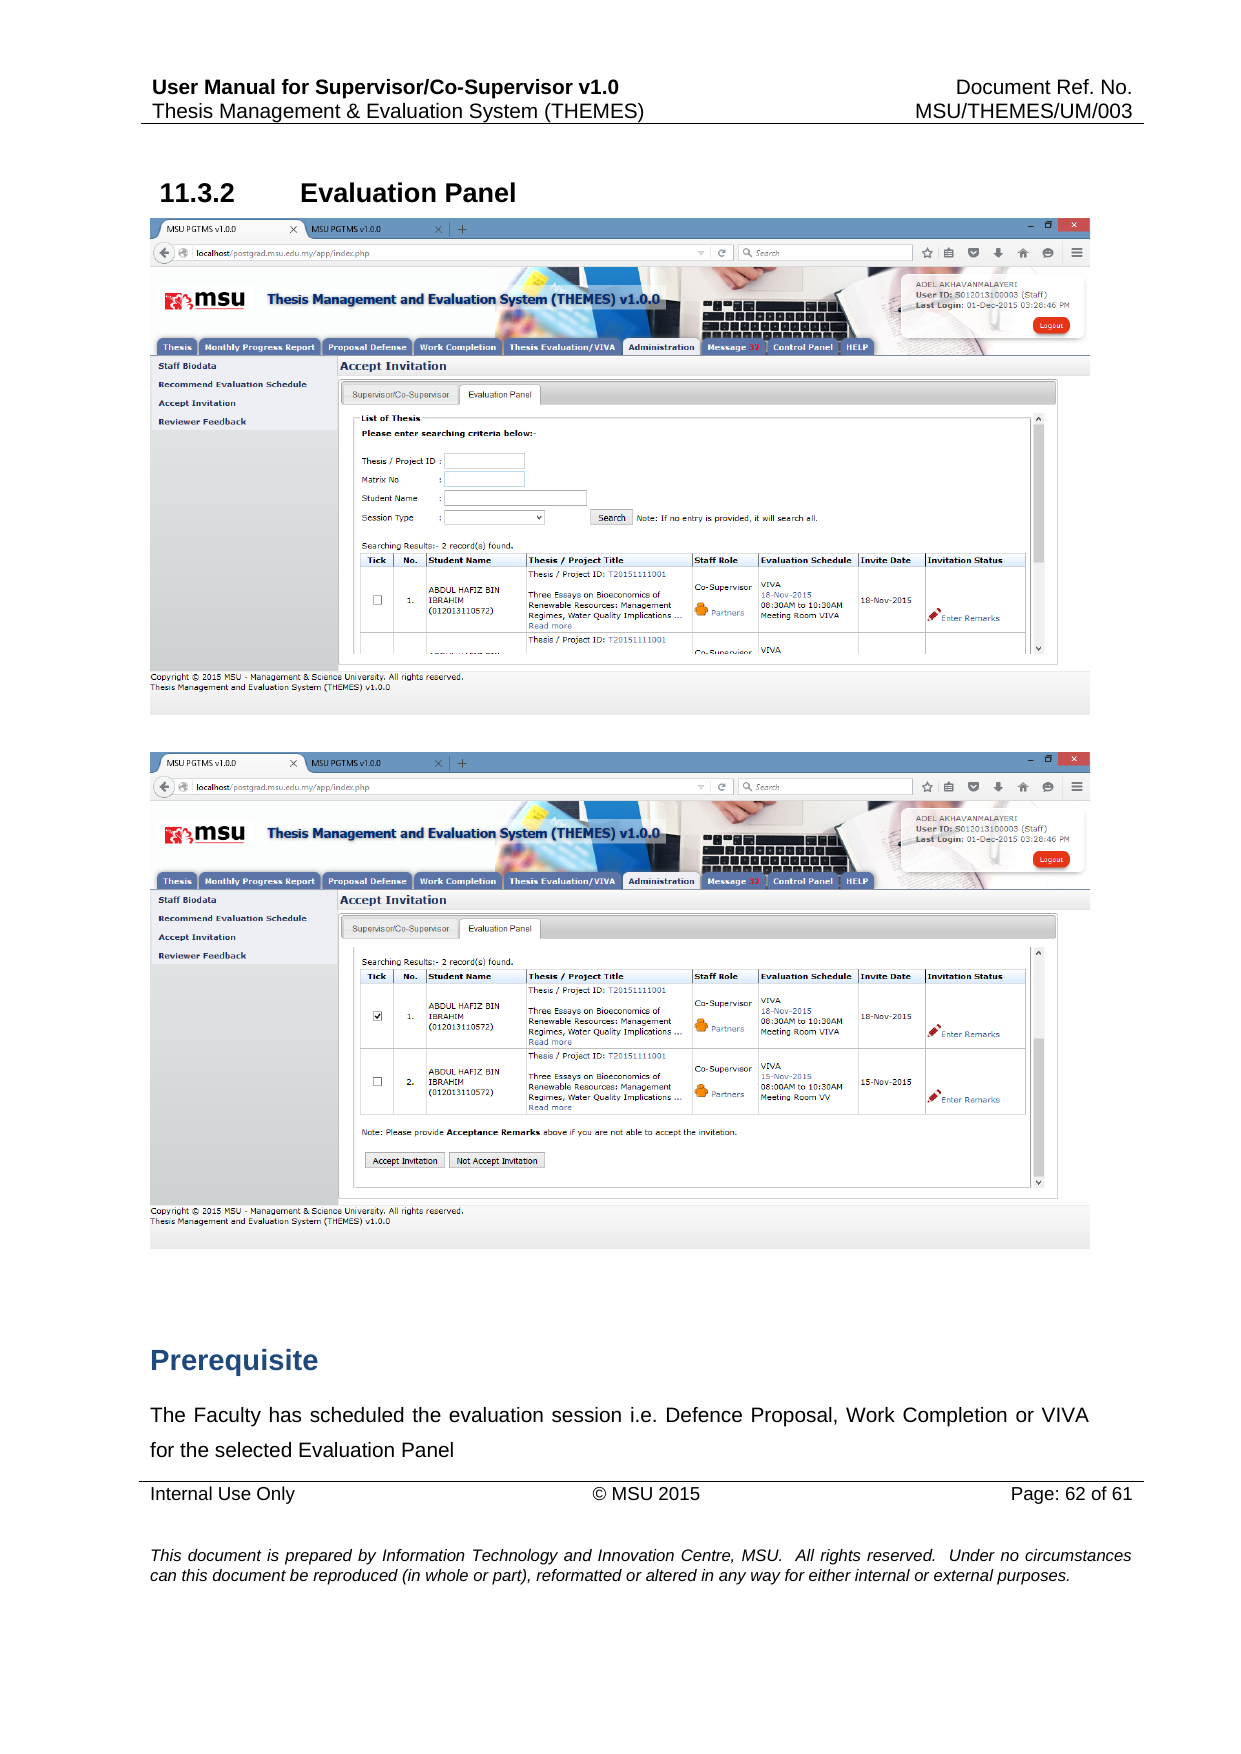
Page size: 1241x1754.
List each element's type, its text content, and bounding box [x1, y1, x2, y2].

picture [150, 752, 1091, 1254]
text Prerequisite [150, 1343, 1090, 1377]
text The Faculty has scheduled the evaluation session i.e. Defence Proposal, Work Completion or VIVA for the selected Evaluation Panel [150, 1402, 1090, 1462]
picture [150, 218, 1091, 720]
subtitle Evaluation Panel [159, 177, 1090, 208]
